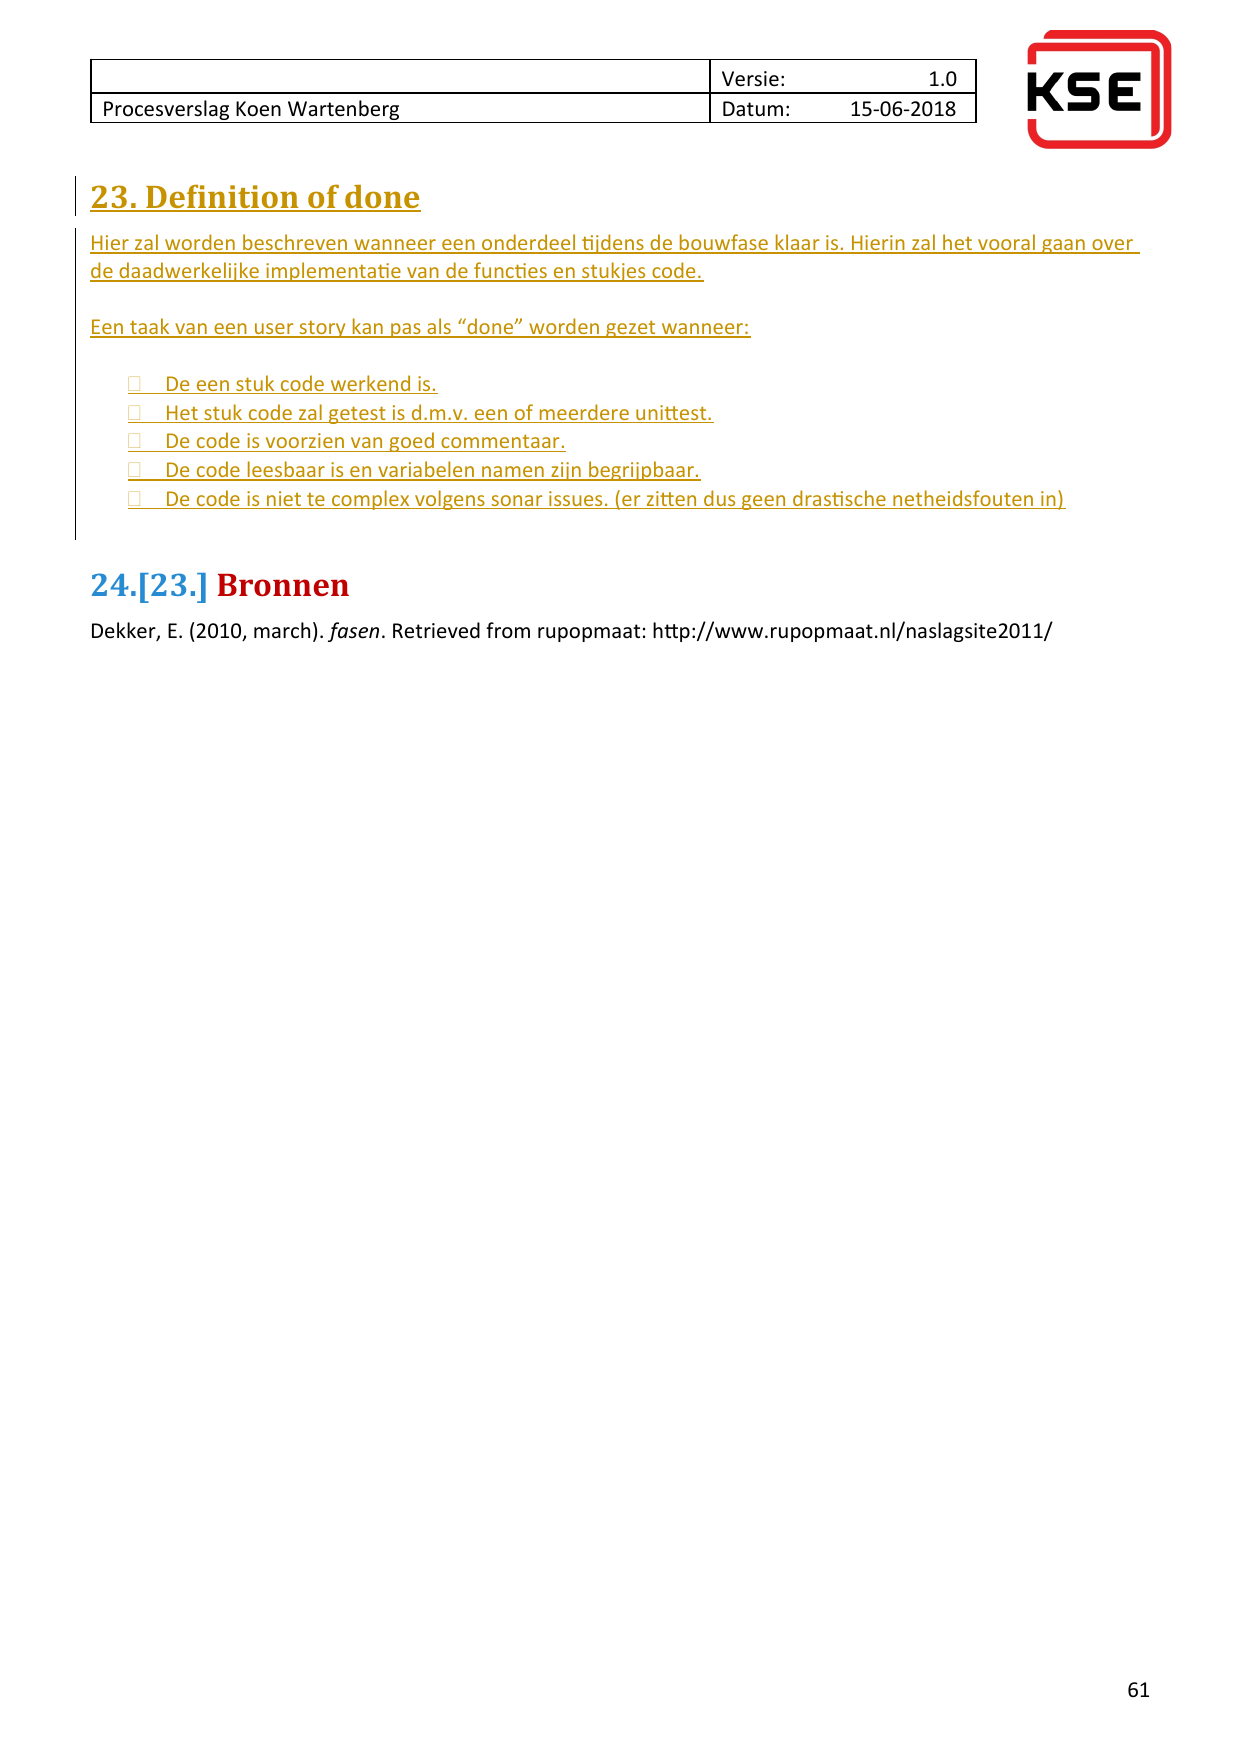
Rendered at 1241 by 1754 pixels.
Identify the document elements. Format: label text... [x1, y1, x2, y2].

subtitle Bronnen [90, 565, 1150, 604]
picture [1027, 30, 1172, 149]
text Dekker, E. (2010, march). fasen. Retrieved from rupopmaat: http://www.rupopmaat.nl/naslagsite2011/ [90, 616, 1150, 644]
